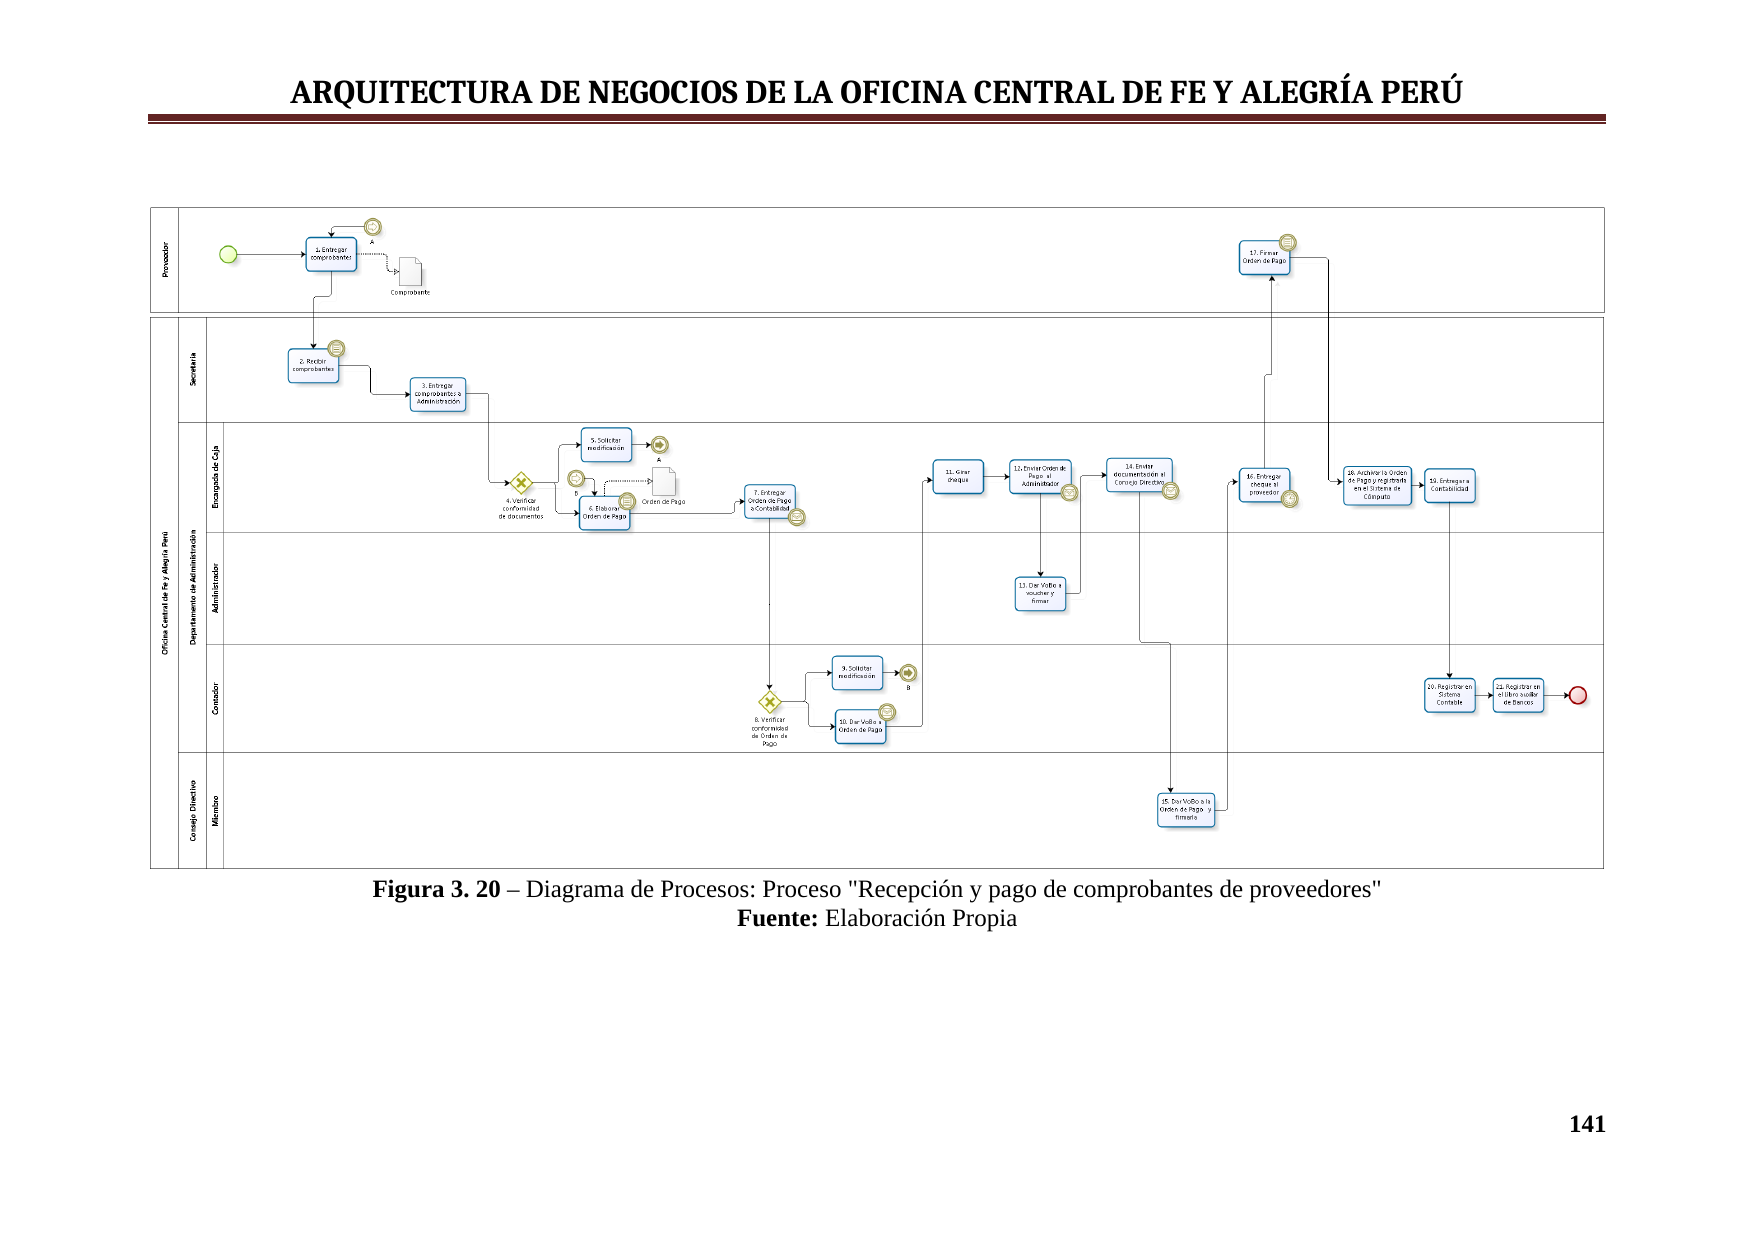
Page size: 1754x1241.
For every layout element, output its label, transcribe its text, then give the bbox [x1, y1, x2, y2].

text Figura 3. 20 – Diagrama de Procesos: Proceso "Recepción y pago de comprobantes de proveedores" [148, 874, 1606, 903]
text Fuente: Elaboración Propia [148, 903, 1606, 932]
picture [147, 206, 1607, 874]
